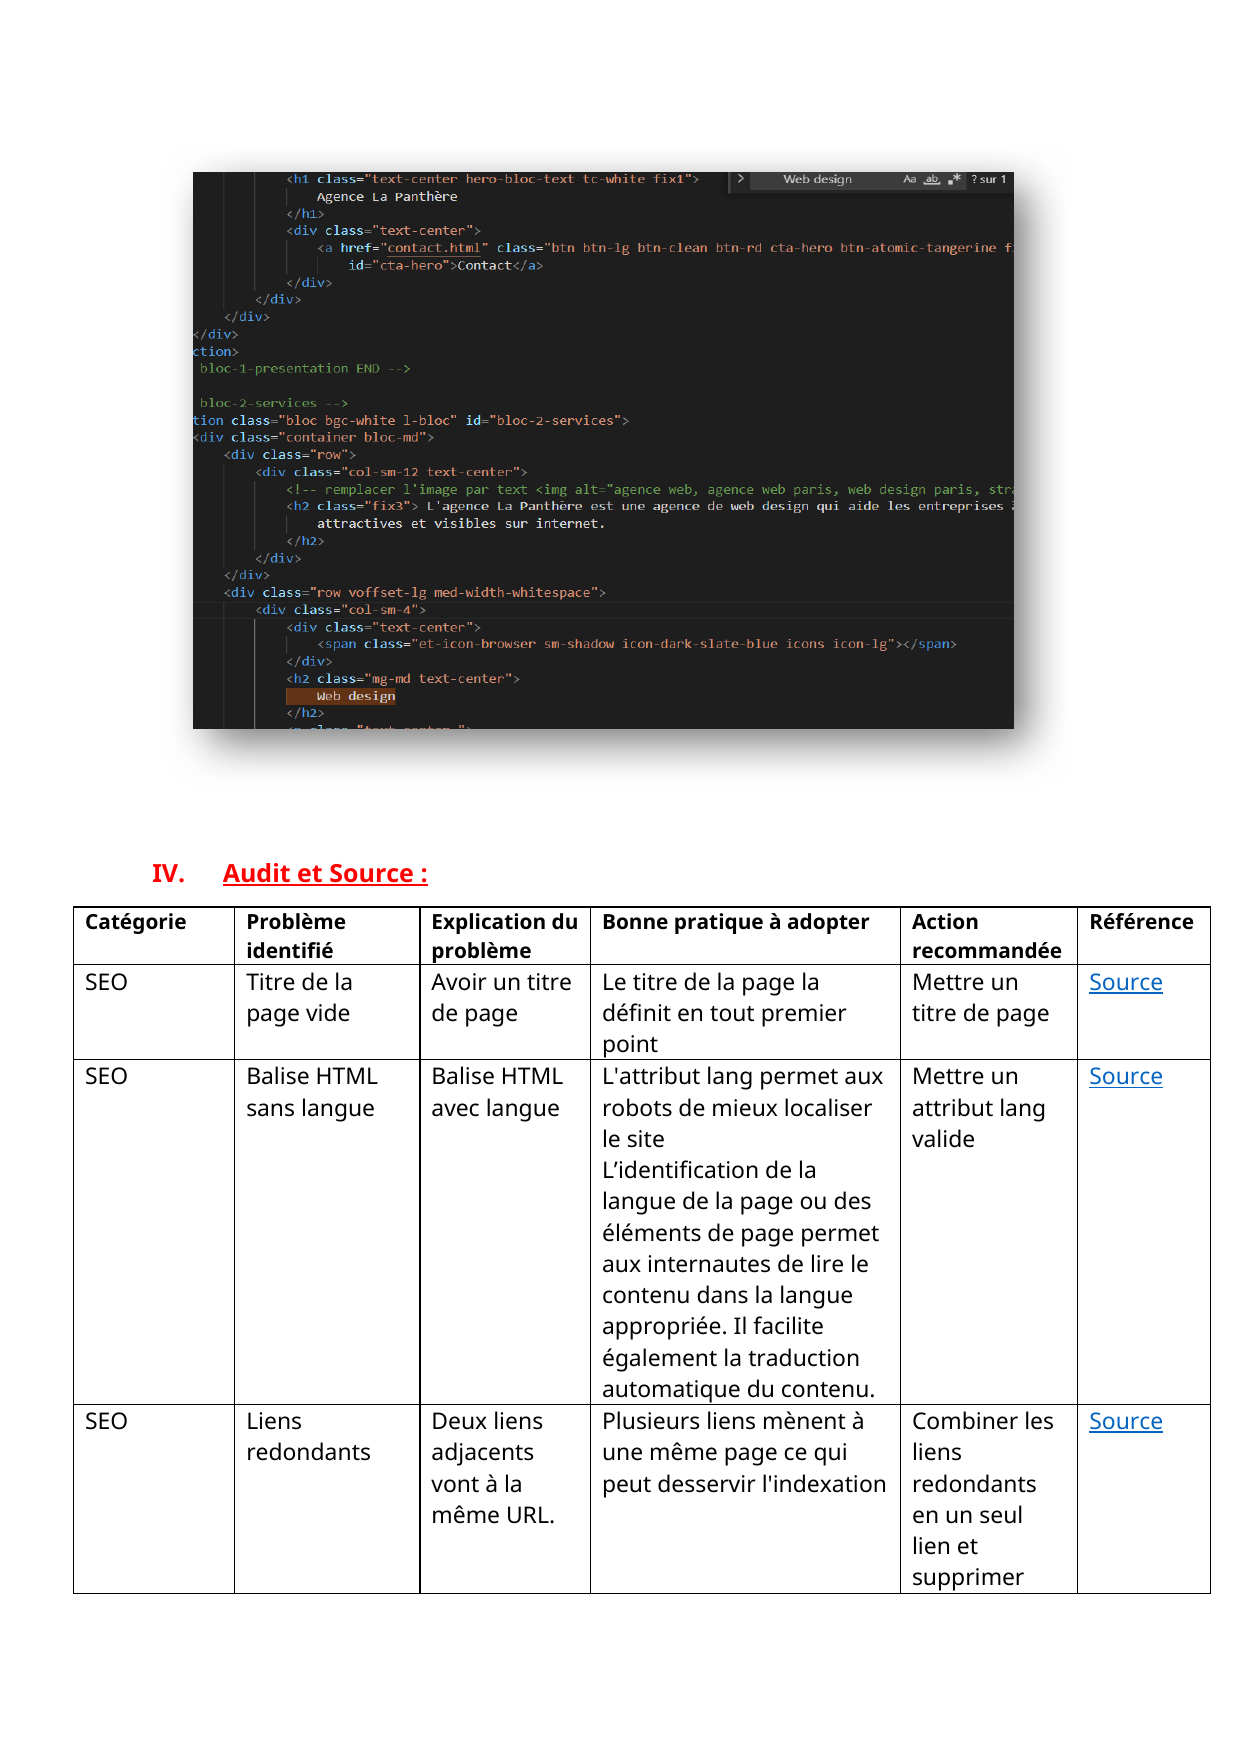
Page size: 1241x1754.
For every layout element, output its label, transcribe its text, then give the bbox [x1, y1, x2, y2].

table_cell Titre de la page vide [235, 965, 419, 1059]
table_cell Mettre un titre de page [901, 965, 1077, 1059]
picture [193, 172, 1014, 729]
table_cell Le titre de la page la définit en tout premier point [591, 965, 900, 1059]
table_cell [901, 1405, 1077, 1592]
table_cell SEO [74, 1060, 234, 1404]
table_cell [591, 1405, 900, 1592]
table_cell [421, 1405, 590, 1592]
table_cell Balise HTML avec langue [421, 1060, 590, 1404]
table_header Action recommandée [901, 908, 1077, 964]
table_cell Avoir un titre de page [421, 965, 590, 1059]
table_header Explication du problème [421, 908, 590, 964]
table_cell SEO [74, 1405, 234, 1592]
table_cell SEO [74, 965, 234, 1059]
table_cell Source [1078, 1405, 1210, 1592]
table_cell Source [1078, 1060, 1210, 1404]
table_header Catégorie [74, 908, 234, 964]
table_cell Liens redondants [235, 1405, 419, 1592]
table_cell Source [1078, 965, 1210, 1059]
table_header Référence [1078, 908, 1210, 964]
table_cell L'attribut lang permet aux robots de mieux localiser le site L’identification de la langue de la page ou des éléments de page permet aux internautes de lire le contenu dans la langue appropriée. Il facilite également la traduction automatique du contenu. [591, 1060, 900, 1404]
table_header Problème identifié [235, 908, 419, 964]
table_header Bonne pratique à adopter [591, 908, 900, 964]
list Audit et Source : [185, 856, 1093, 890]
table_cell Mettre un attribut lang valide [901, 1060, 1077, 1404]
table_cell Balise HTML sans langue [235, 1060, 419, 1404]
